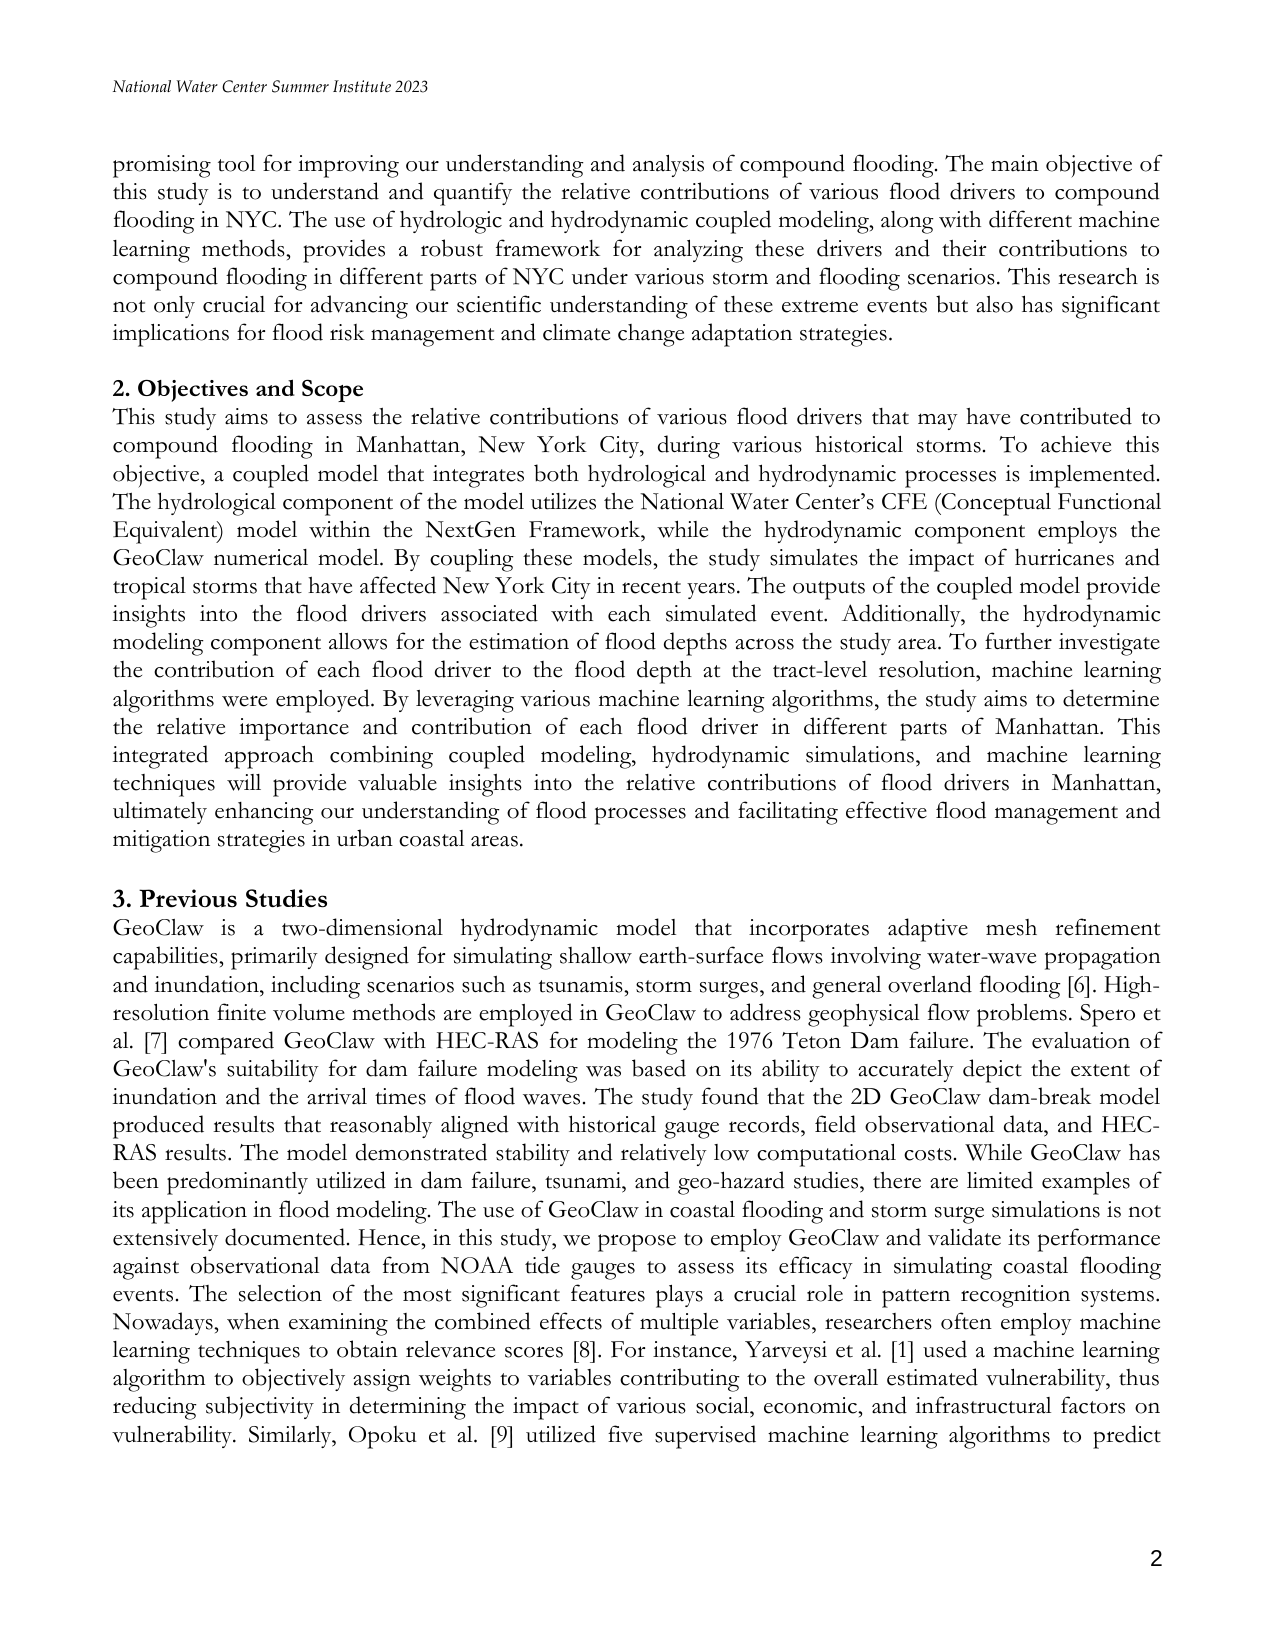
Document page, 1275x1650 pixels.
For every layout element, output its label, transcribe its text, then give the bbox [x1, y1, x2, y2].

subtitle 3. Previous Studies [112, 884, 1162, 914]
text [112, 914, 1162, 1448]
subtitle This study aims to assess the relative contributions of various flood drivers that may have contributed to compound flooding in Manhattan, New York City, during various historical storms. To achieve this objective, a coupled model that integrates both hydrological and hydrodynamic processes is implemented. The hydrological component of the model utilizes the National Water Center’s CFE (Conceptual Functional Equivalent) model within the NextGen Framework, while the hydrodynamic component employs the GeoClaw numerical model. By coupling these models, the study simulates the impact of hurricanes and tropical storms that have affected New York City in recent years. The outputs of the coupled model provide insights into the flood drivers associated with each simulated event. Additionally, the hydrodynamic modeling component allows for the estimation of flood depths across the study area. To further investigate the contribution of each flood driver to the flood depth at the tract-level resolution, machine learning algorithms were employed. By leveraging various machine learning algorithms, the study aims to determine the relative importance and contribution of each flood driver in different parts of Manhattan. This integrated approach combining coupled modeling, hydrodynamic simulations, and machine learning techniques will provide valuable insights into the relative contributions of flood drivers in Manhattan, ultimately enhancing our understanding of flood processes and facilitating effective flood management and mitigation strategies in urban coastal areas. [112, 403, 1162, 853]
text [112, 150, 1162, 347]
subtitle 2. Objectives and Scope [112, 375, 1162, 403]
